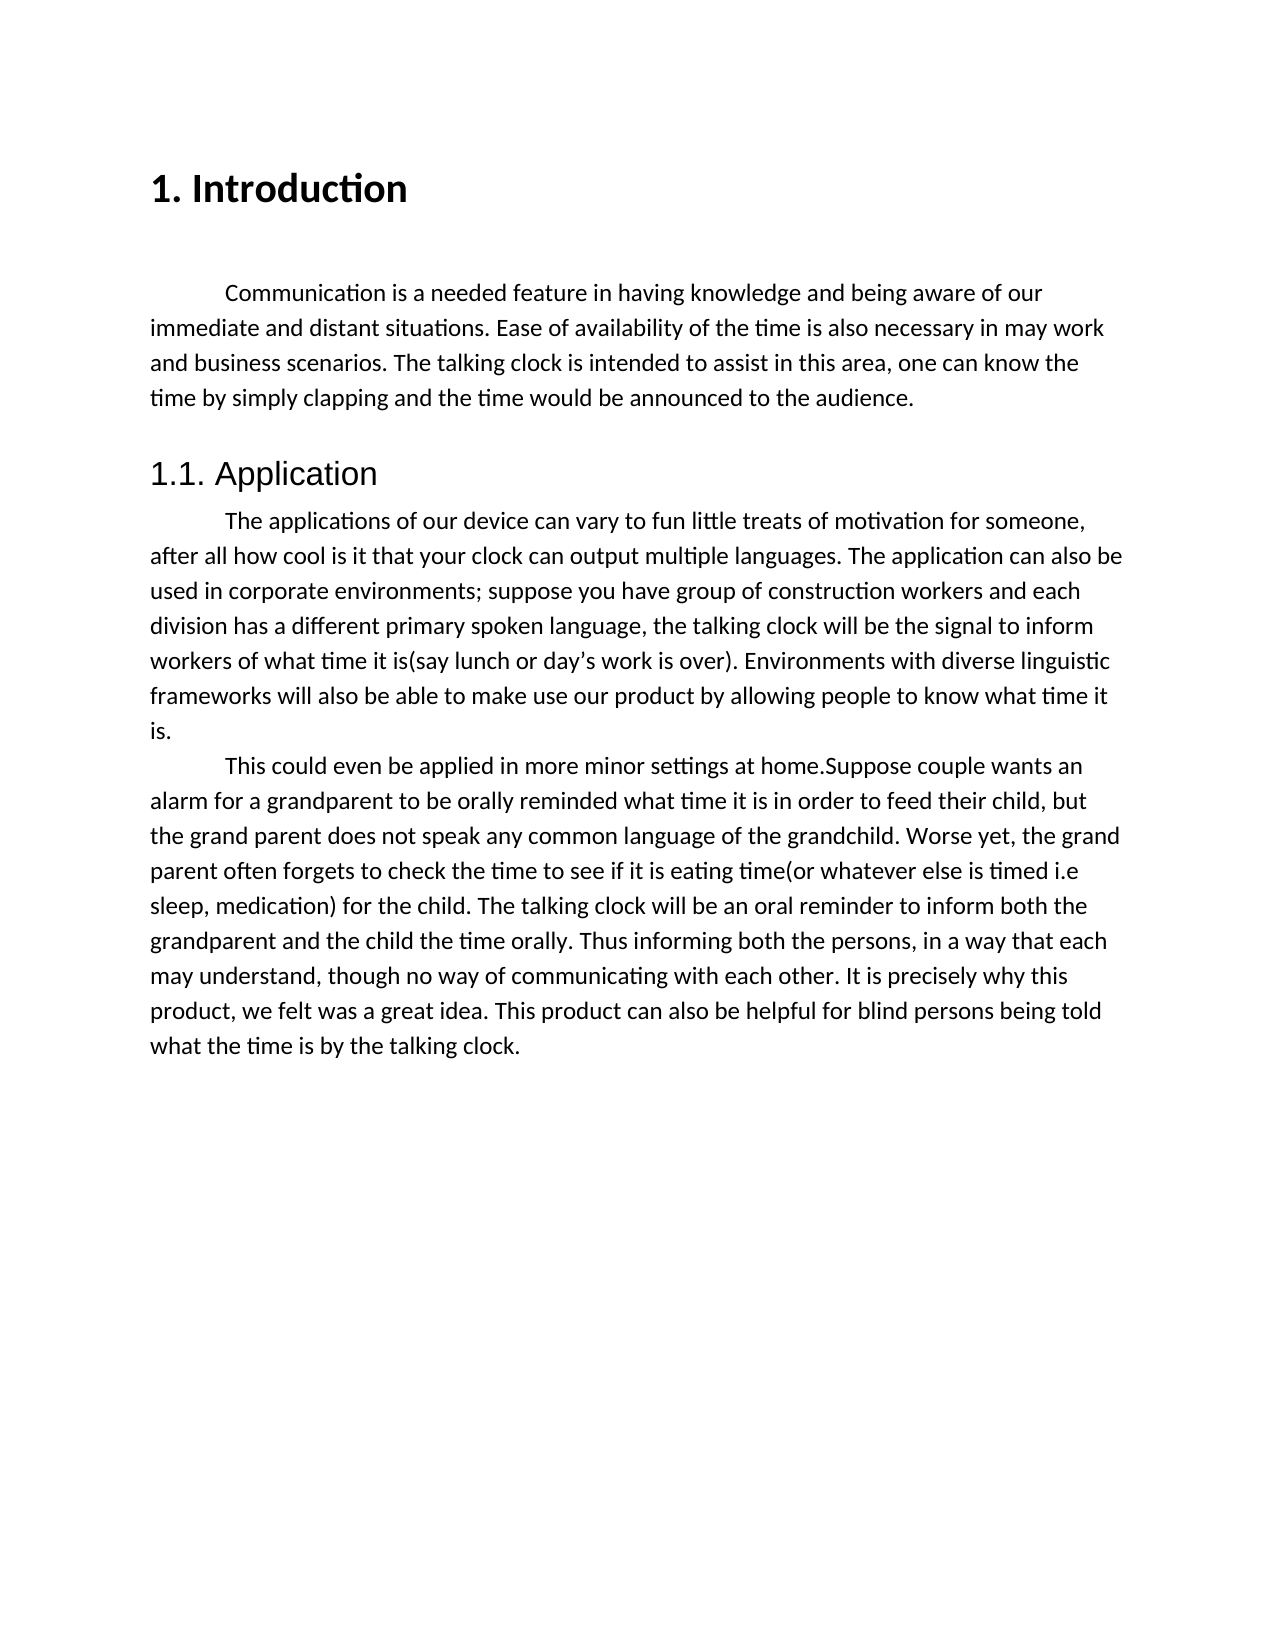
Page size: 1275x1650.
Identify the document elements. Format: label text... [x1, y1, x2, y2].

text This could even be applied in more minor settings at home.Suppose couple wants an alarm for a grandparent to be orally reminded what time it is in order to feed their child, but the grand parent does not speak any common language of the grandchild. Worse yet, the grand parent often forgets to check the time to see if it is eating time(or whatever else is timed i.e sleep, medication) for the child. The talking clock will be an oral reminder to inform both the grandparent and the child the time orally. Thus informing both the persons, in a way that each may understand, though no way of communicating with each other. It is precisely why this product, we felt was a great idea. This product can also be helpful for blind persons being told what the time is by the talking clock. [150, 750, 1125, 1061]
subtitle 1. Introduction [150, 162, 1125, 213]
text Communication is a needed feature in having knowledge and being aware of our immediate and distant situations. Ease of availability of the time is also necessary in may work and business scenarios. The talking clock is intended to assist in this area, one can know the time by simply clapping and the time would be announced to the audience. [150, 277, 1125, 412]
subtitle 1.1. Application [150, 454, 1125, 493]
text The applications of our device can vary to fun little treats of motivation for someone, after all how cool is it that your clock can output multiple languages. The application can also be used in corporate environments; suppose you have group of construction workers and each division has a different primary spoken language, the talking clock will be the signal to inform workers of what time it is(say lunch or day’s work is over). Environments with diverse linguistic frameworks will also be able to make use our product by allowing people to know what time it is. [150, 505, 1125, 746]
